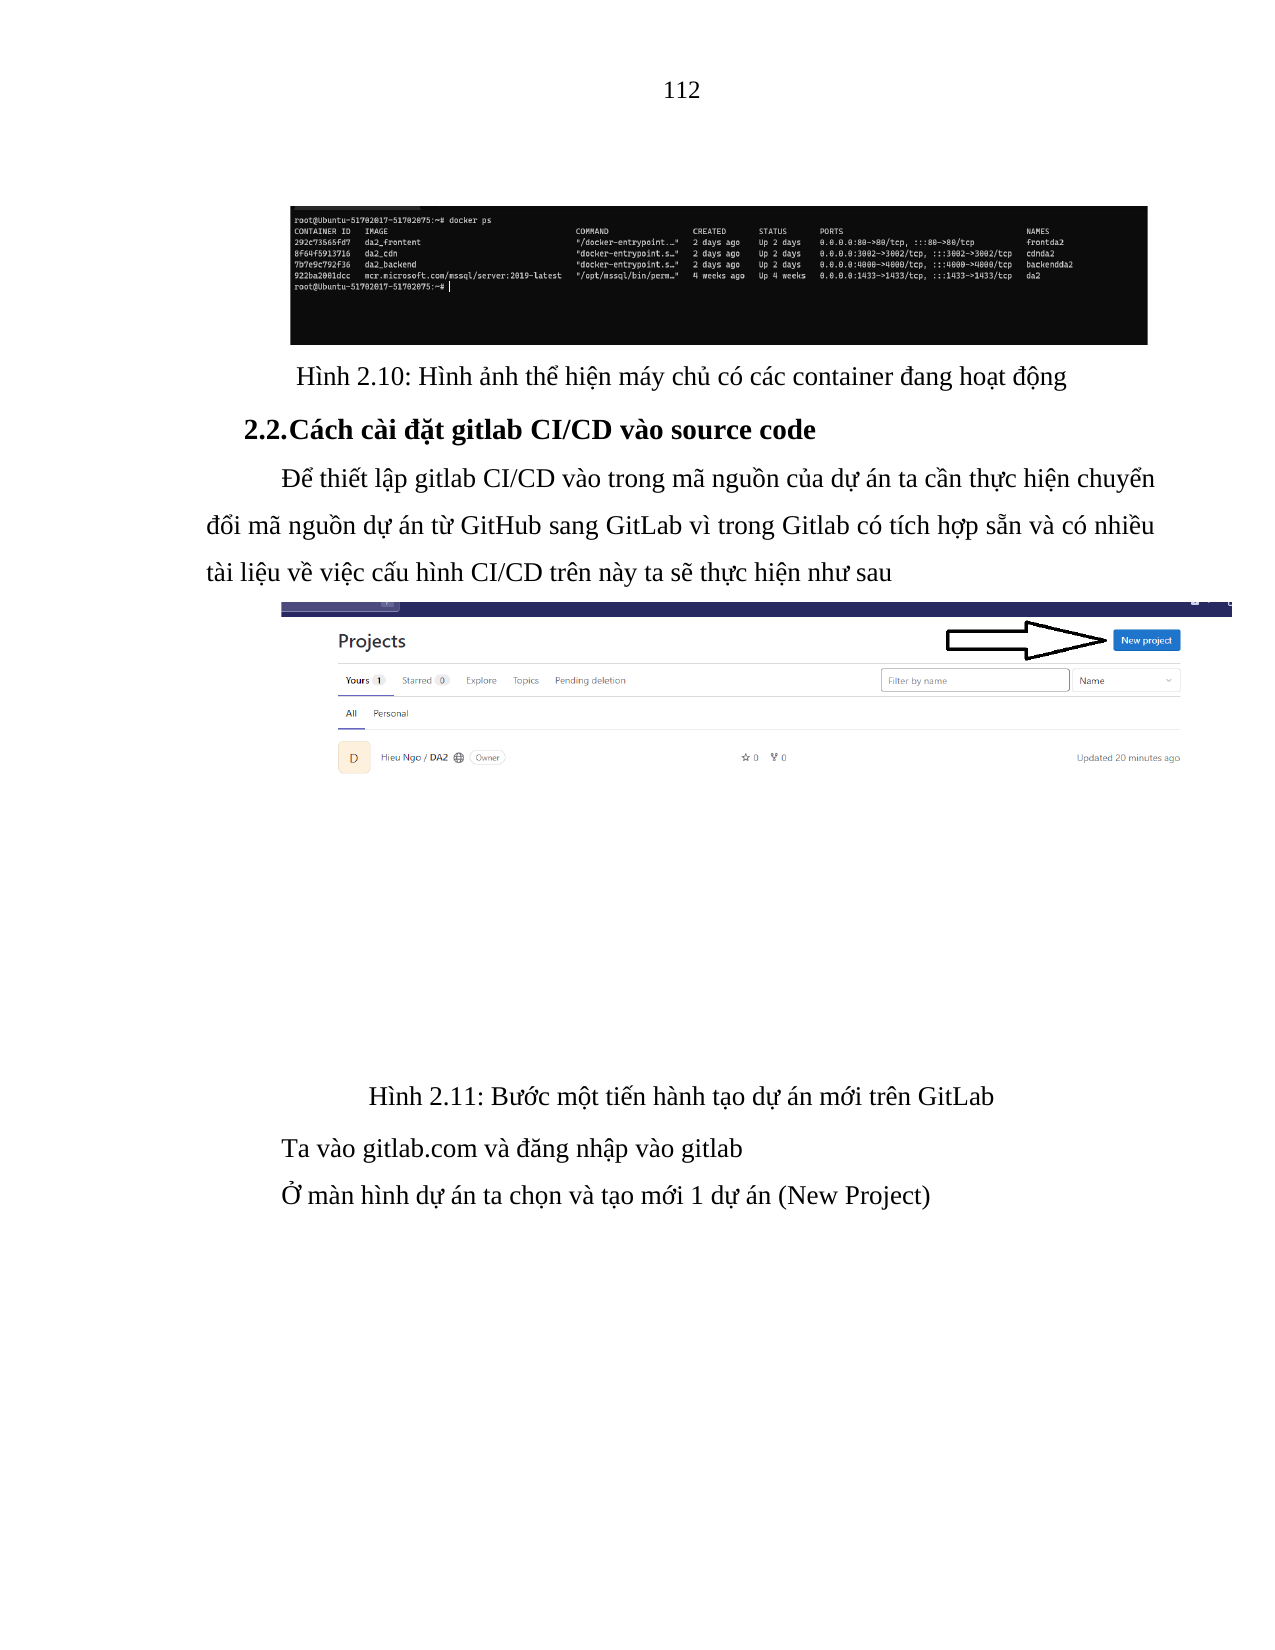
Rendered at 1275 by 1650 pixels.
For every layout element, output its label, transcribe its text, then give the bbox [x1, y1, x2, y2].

text Để thiết lập gitlab CI/CD vào trong mã nguồn của dự án ta cần thực hiện chuyển đổi mã nguồn dự án từ GitHub sang GitLab vì trong Gitlab có tích hợp sẵn và có nhiều tài liệu về việc cấu hình CI/CD trên này ta sẽ thực hiện như sau [206, 462, 1157, 587]
picture [290, 206, 1148, 345]
list Cách cài đặt gitlab CI/CD vào source code [244, 412, 1157, 446]
text Ta vào gitlab.com và đăng nhập vào gitlab [206, 1132, 1157, 1163]
picture [281, 602, 1232, 1065]
text Hình 2.10: Hình ảnh thể hiện máy chủ có các container đang hoạt động [206, 360, 1157, 391]
text Ở màn hình dự án ta chọn và tạo mới 1 dự án (New Project) [206, 1179, 1157, 1210]
text Hình 2.11: Bước một tiến hành tạo dự án mới trên GitLab [206, 1080, 1157, 1111]
